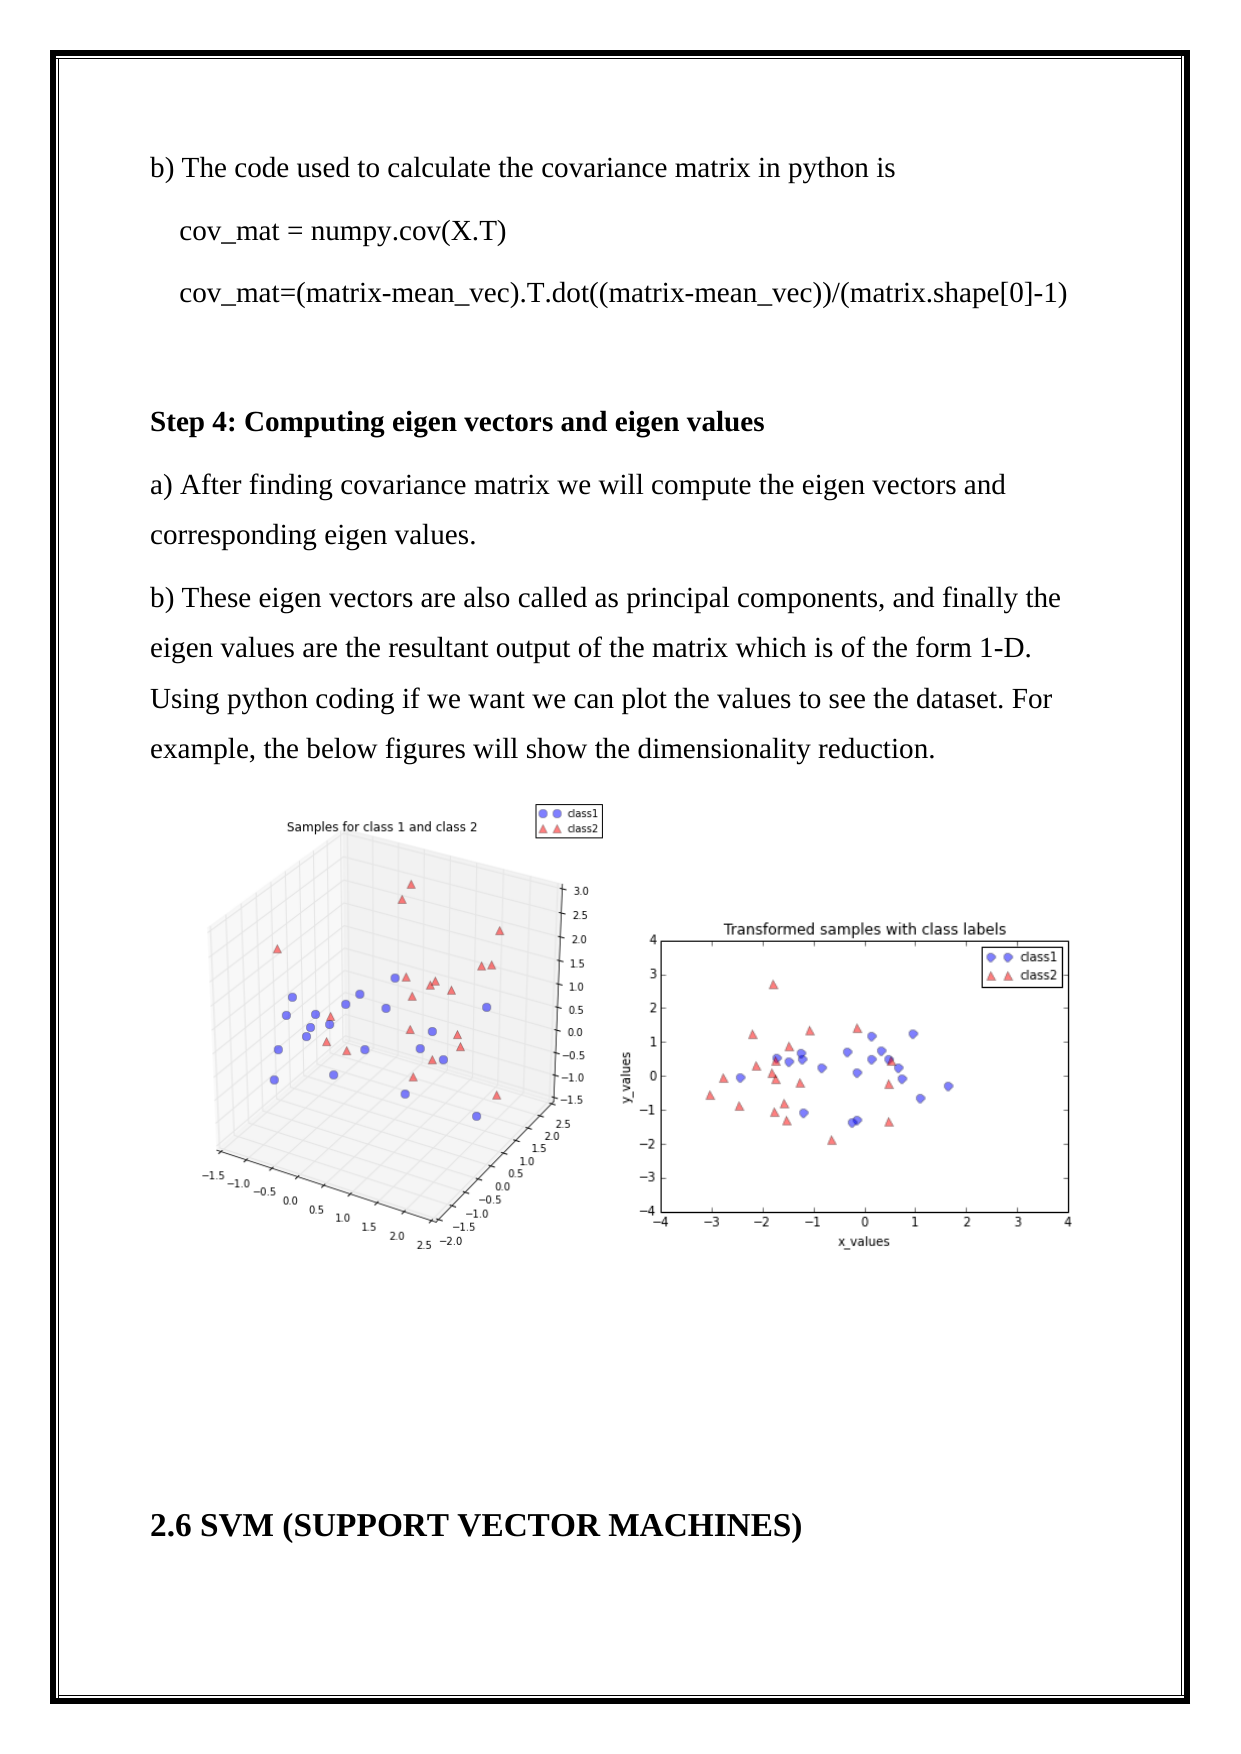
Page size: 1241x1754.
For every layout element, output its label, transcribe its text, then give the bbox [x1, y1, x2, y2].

text Step 4: Computing eigen vectors and eigen values [150, 404, 1090, 438]
text b) The code used to calculate the covariance matrix in python is [150, 150, 1090, 183]
text b) These eigen vectors are also called as principal components, and finally the eigen values are the resultant output of the matrix which is of the form 1-D. Using python coding if we want we can plot the values to see the dataset. For example, the below figures will show the dimensionality reduction. [150, 580, 1090, 765]
text 2.6 SVM (SUPPORT VECTOR MACHINES) [150, 1506, 1090, 1544]
picture [150, 794, 1079, 1257]
text cov_mat = numpy.cov(X.T) [150, 213, 1090, 246]
text a) After finding covariance matrix we will compute the eigen vectors and corresponding eigen values. [150, 467, 1090, 551]
text cov_mat=(matrix-mean_vec).T.dot((matrix-mean_vec))/(matrix.shape[0]-1) [150, 276, 1090, 309]
